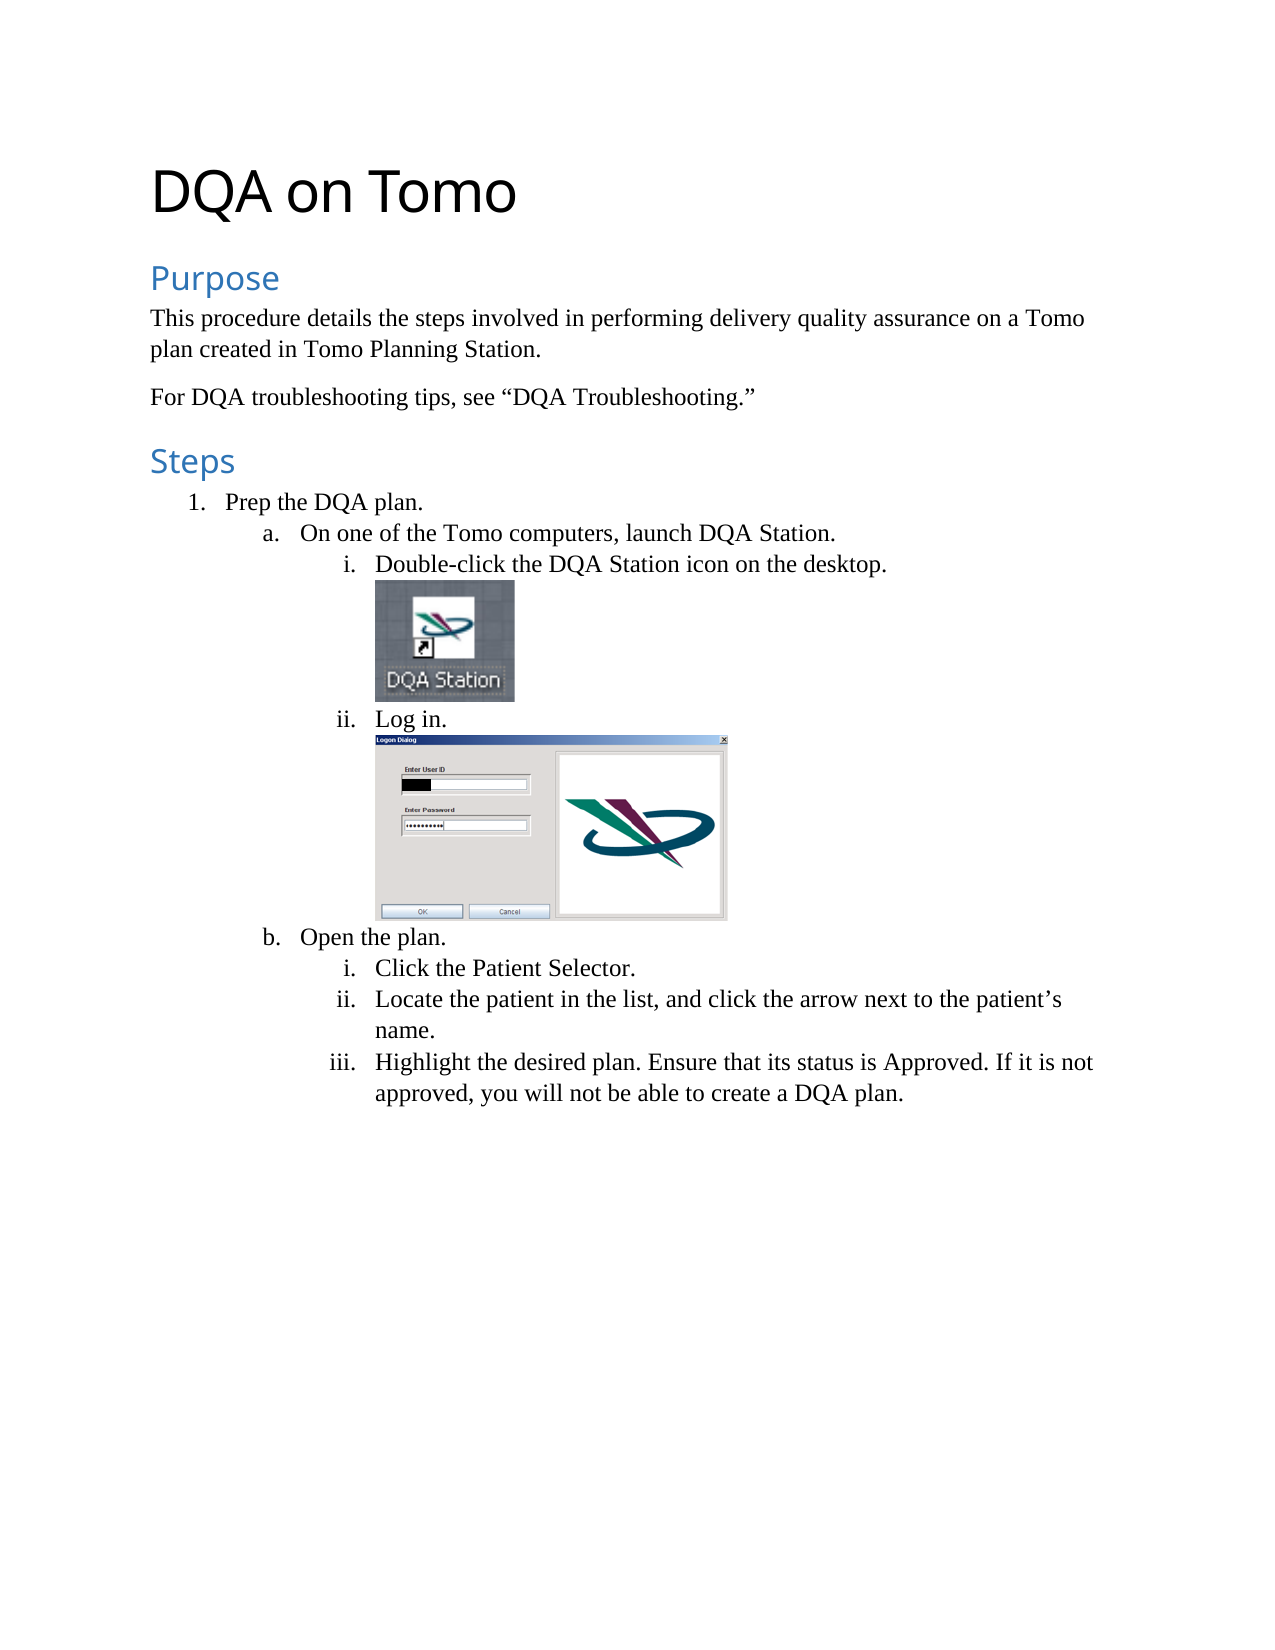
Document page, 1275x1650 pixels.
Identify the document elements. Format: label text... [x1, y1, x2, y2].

text For DQA troubleshooting tips, see “DQA Troubleshooting.” [150, 382, 1125, 411]
title DQA on Tomo [150, 150, 1125, 229]
subtitle Steps [150, 438, 1125, 484]
picture [375, 580, 515, 702]
subtitle Purpose [150, 254, 1125, 300]
list Locate the patient in the list, and click the arrow next to the patient’s name. [356, 984, 1125, 1044]
picture [375, 735, 728, 921]
list Double-click the DQA Station icon on the desktop. [356, 549, 1125, 578]
list Prep the DQA plan. [187, 487, 1125, 516]
text This procedure details the steps involved in performing delivery quality assurance on a Tomo plan created in Tomo Planning Station. [150, 303, 1125, 363]
list Open the plan. [262, 922, 1125, 951]
list Highlight the desired plan. Ensure that its status is Approved. If it is not approved, you will not be able to create a DQA plan. [356, 1047, 1125, 1106]
list On one of the Tomo computers, launch DQA Station. [262, 518, 1125, 547]
list Click the Patient Selector. [356, 953, 1125, 982]
list Log in. [356, 704, 1125, 733]
